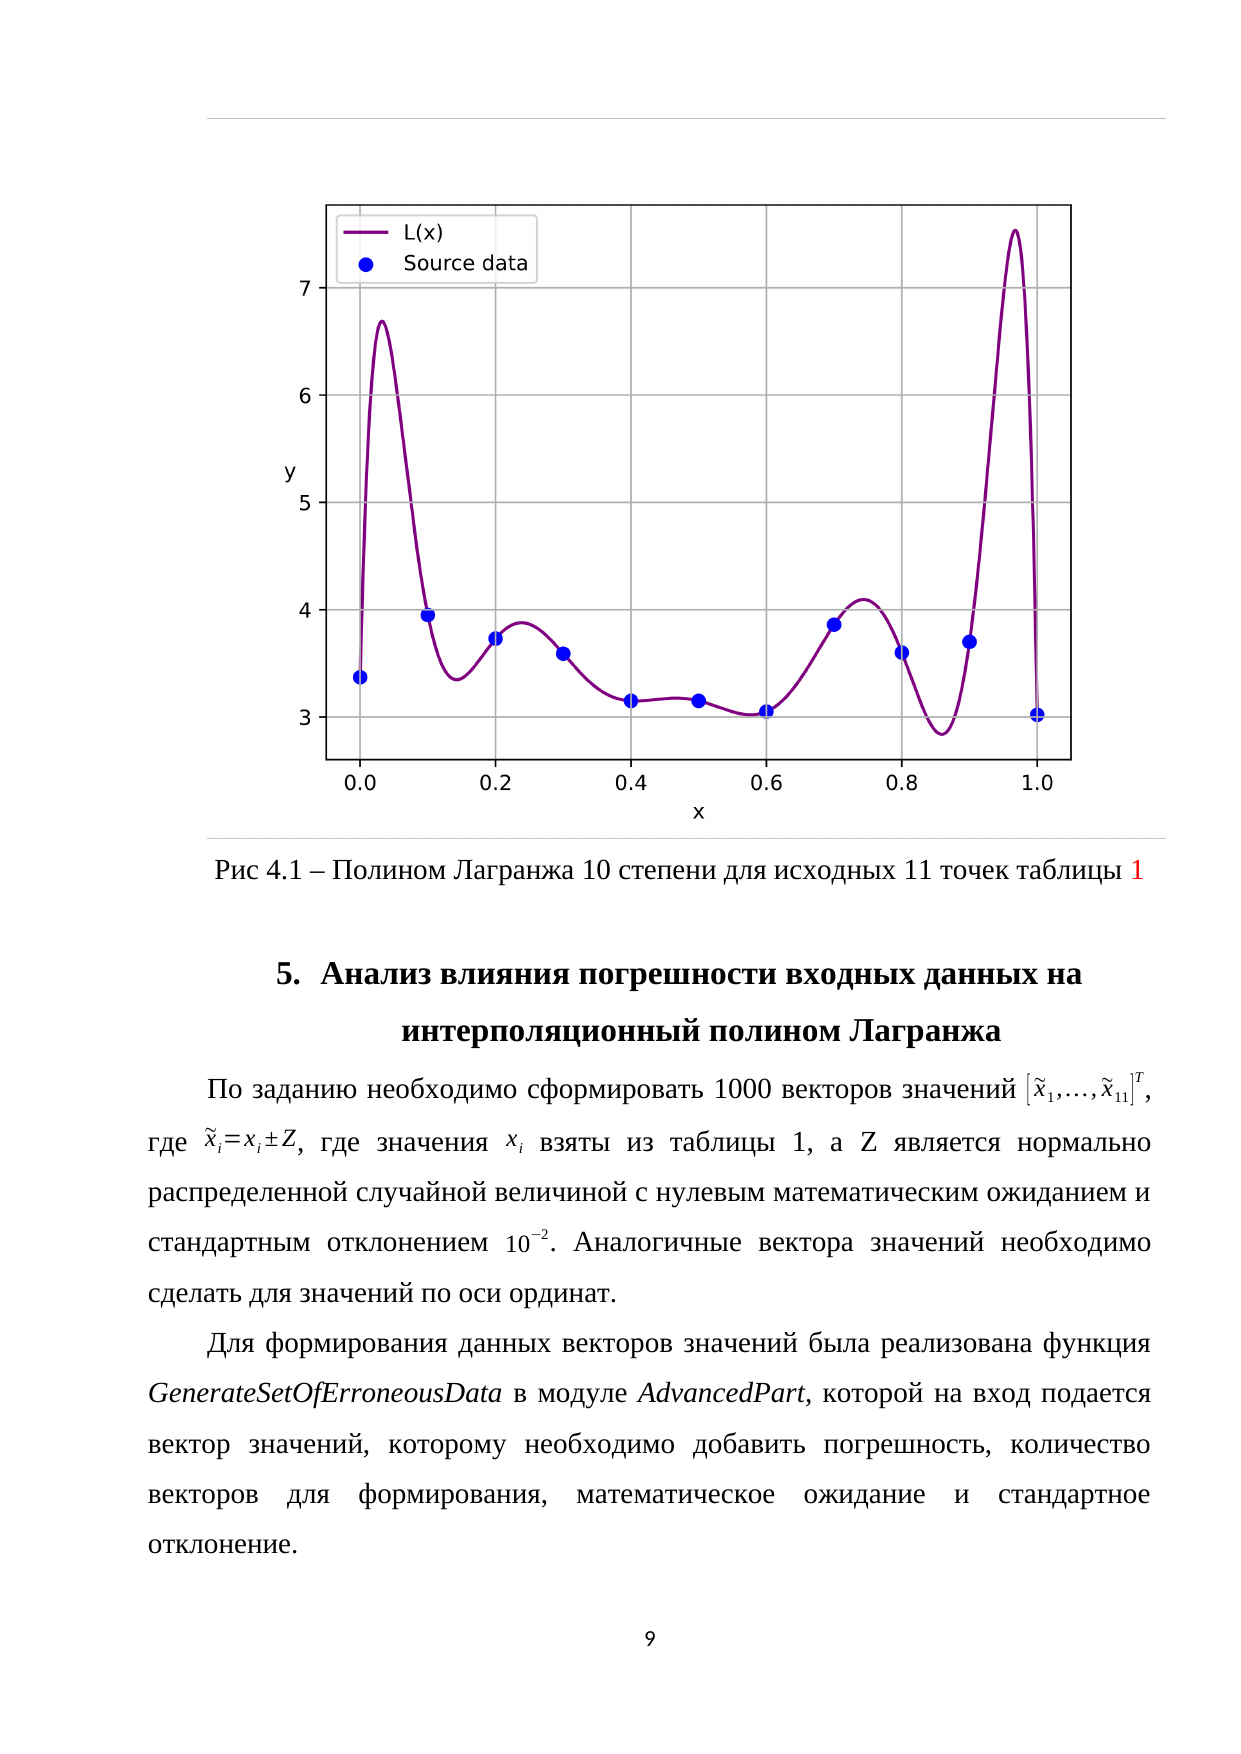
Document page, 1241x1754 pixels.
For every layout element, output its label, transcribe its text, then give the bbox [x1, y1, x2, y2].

text Для формирования данных векторов значений была реализована функция GenerateSetOfErroneousData в модуле AdvancedPart, которой на вход подается вектор значений, которому необходимо добавить погрешность, количество векторов для формирования, математическое ожидание и стандартное отклонение. [148, 1325, 1152, 1560]
picture [206, 118, 1167, 839]
text По заданию необходимо сформировать 1000 векторов значений , где , где значения взяты из таблицы 1, а Z является нормально распределенной случайной величиной с нулевым математическим ожиданием и стандартным отклонением . Аналогичные вектора значений необходимо сделать для значений по оси ординат. [148, 1068, 1152, 1308]
subtitle Анализ влияния погрешности входных данных на интерполяционный полином Лагранжа [207, 953, 1152, 1049]
text Рис 4.1 – Полином Лагранжа 10 степени для исходных 11 точек таблицы 1 [148, 852, 1152, 886]
